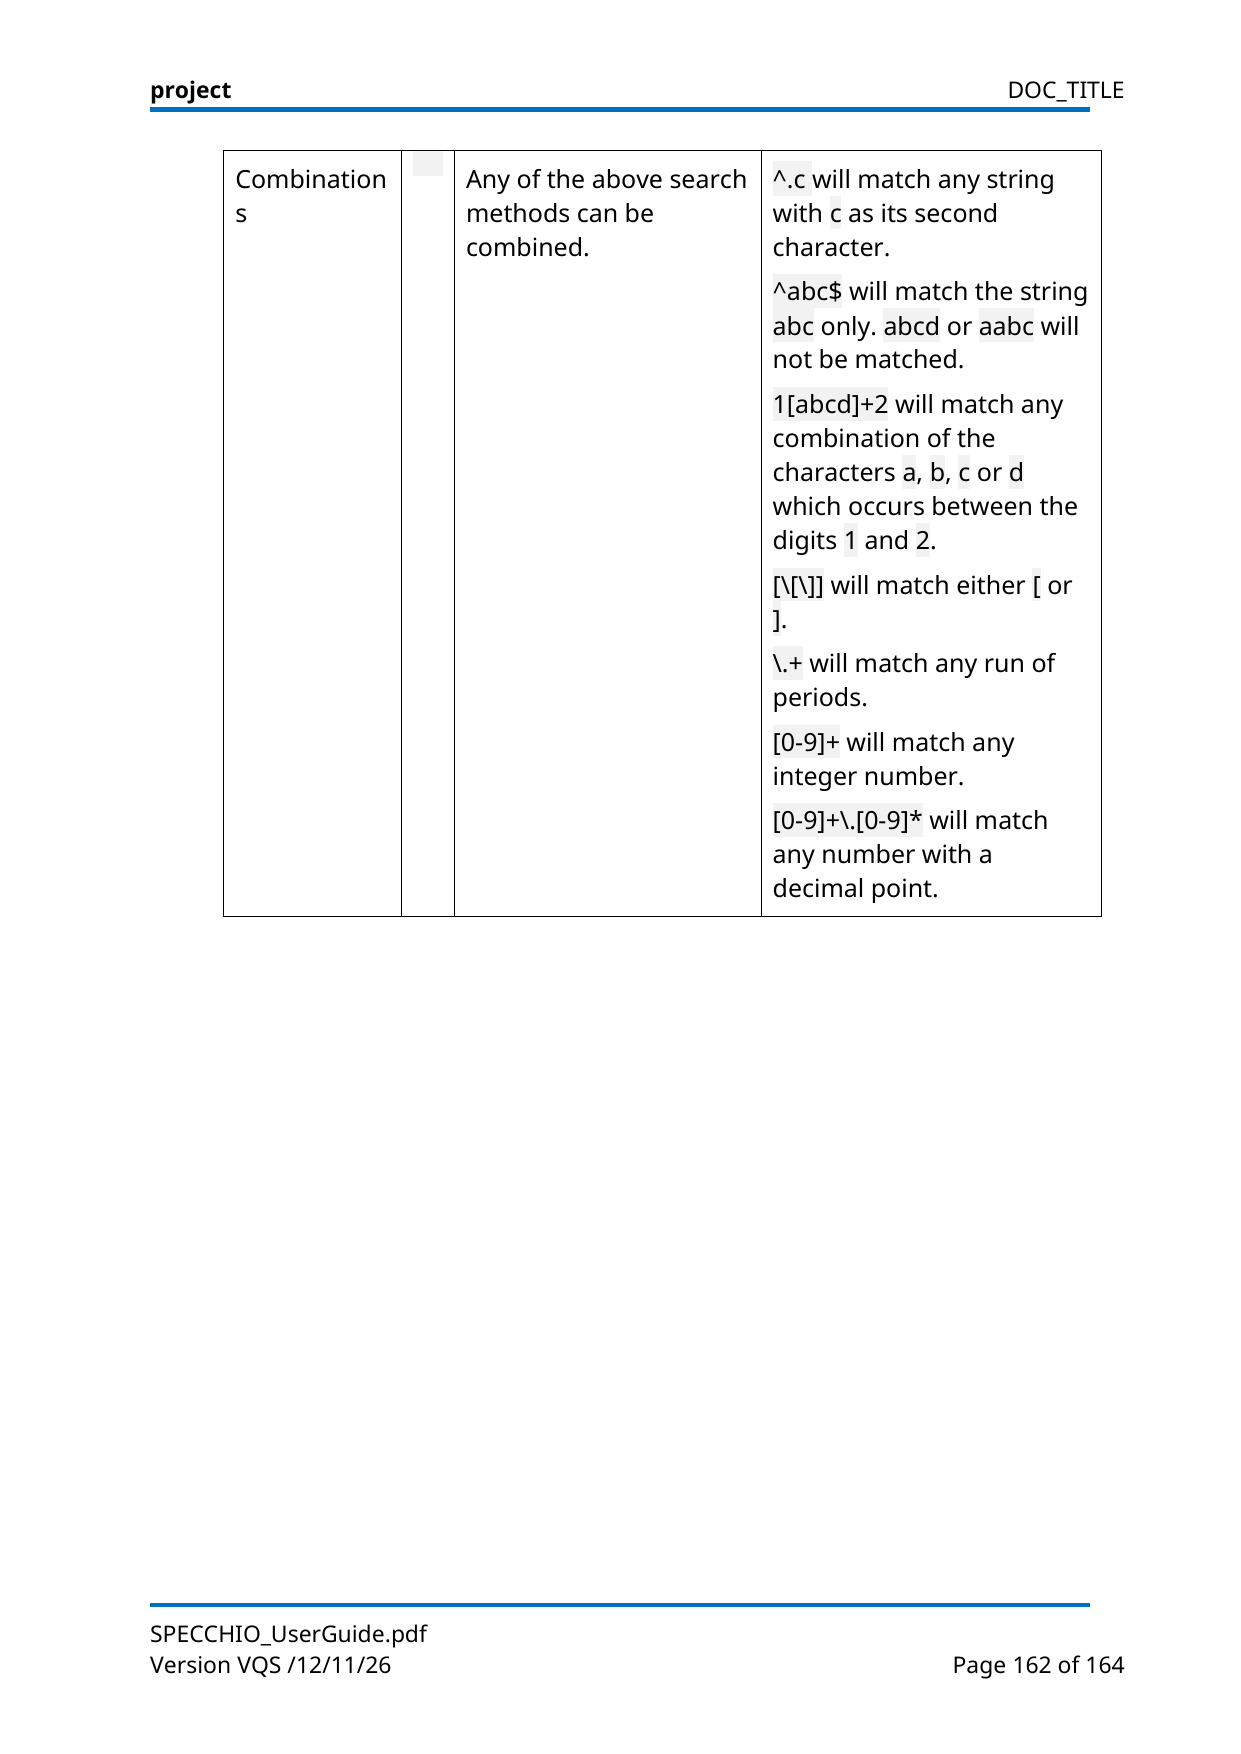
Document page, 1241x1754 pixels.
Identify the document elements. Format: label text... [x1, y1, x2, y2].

table_cell Any of the above search methods can be combined. [455, 151, 761, 916]
table_cell [402, 151, 454, 916]
table_cell ^.c will match any string with c as its second character. ^abc$ will match the string abc only. abcd or aabc will not be matched. 1[abcd]+2 will match any combination of the characters a, b, c or d which occurs between the digits 1 and 2. [\[\]] will match either [ or ]. \.+ will match any run of periods. [0-9]+ will match any integer number. [0-9]+\.[0-9]* will match any number with a decimal point. [762, 151, 1101, 916]
table_cell Combinations [224, 151, 401, 916]
